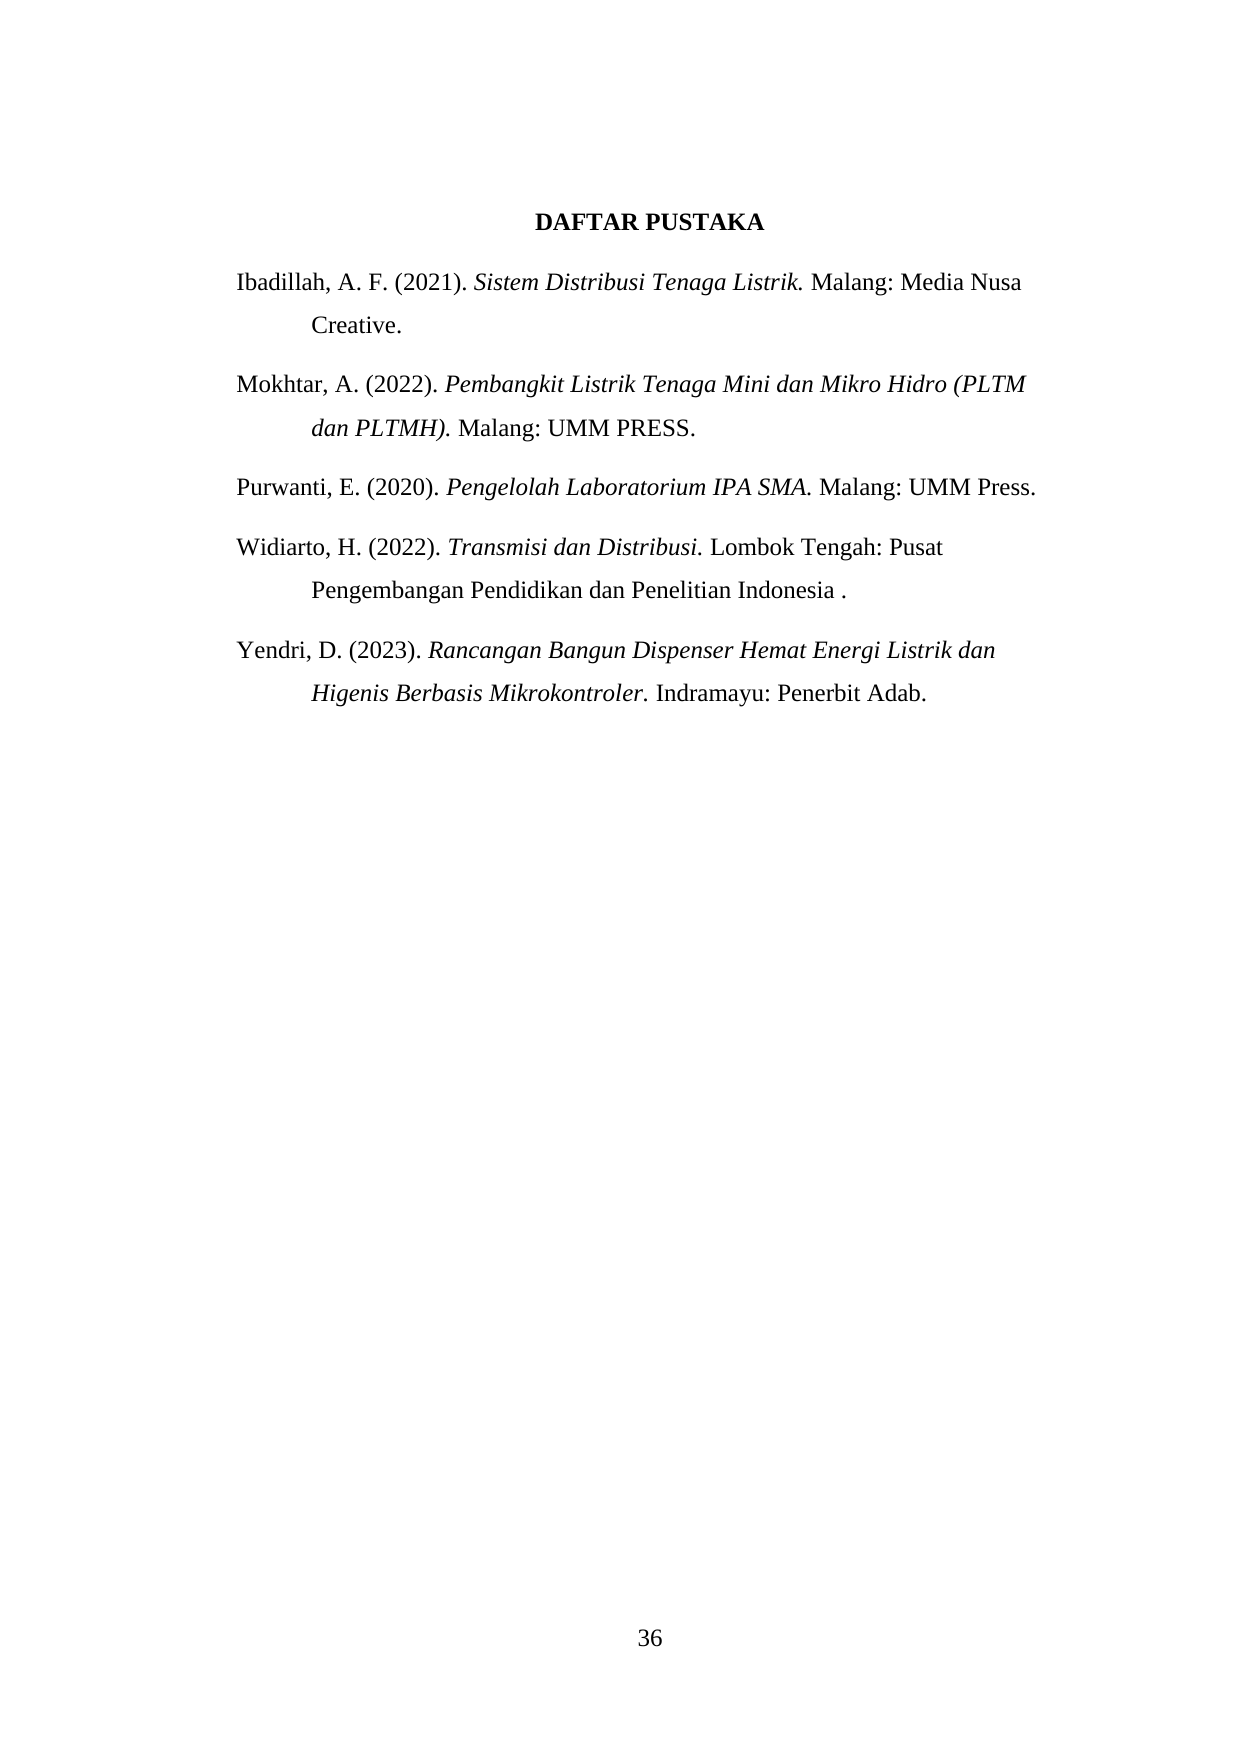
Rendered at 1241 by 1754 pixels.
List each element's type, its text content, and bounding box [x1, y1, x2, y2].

text Ibadillah, A. F. (2021). Sistem Distribusi Tenaga Listrik. Malang: Media Nusa Creative. [236, 267, 1063, 338]
text Purwanti, E. (2020). Pengelolah Laboratorium IPA SMA. Malang: UMM Press. [236, 472, 1063, 501]
text Yendri, D. (2023). Rancangan Bangun Dispenser Hemat Energi Listrik dan Higenis Berbasis Mikrokontroler. Indramayu: Penerbit Adab. [236, 635, 1063, 707]
text Mokhtar, A. (2022). Pembangkit Listrik Tenaga Mini dan Mikro Hidro (PLTM dan PLTMH). Malang: UMM PRESS. [236, 369, 1063, 441]
text Widiarto, H. (2022). Transmisi dan Distribusi. Lombok Tengah: Pusat Pengembangan Pendidikan dan Penelitian Indonesia . [236, 532, 1063, 604]
text DAFTAR PUSTAKA [236, 207, 1063, 236]
